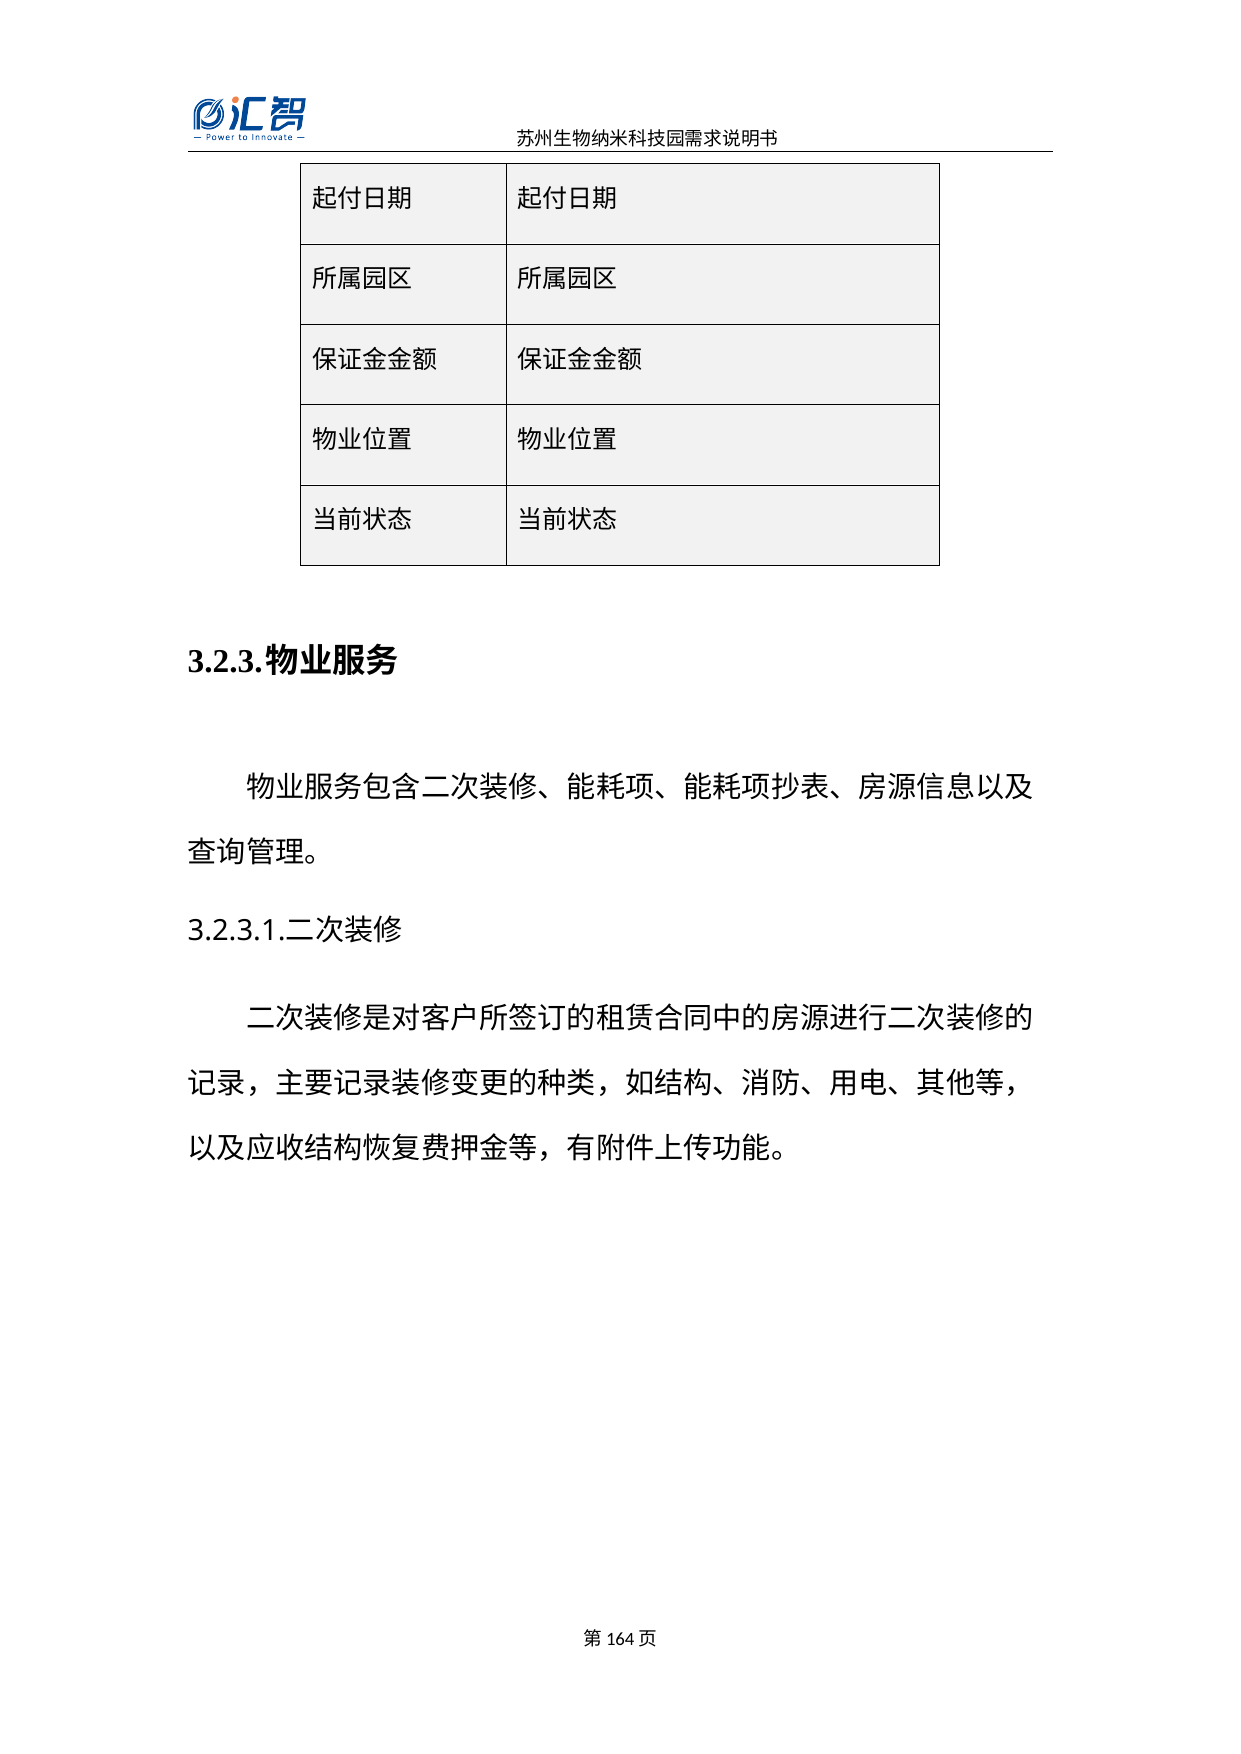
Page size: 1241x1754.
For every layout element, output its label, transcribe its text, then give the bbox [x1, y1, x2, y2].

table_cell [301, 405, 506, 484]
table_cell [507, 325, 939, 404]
text 物业服务包含二次装修、能耗项、能耗项抄表、房源信息以及查询管理。 [187, 753, 1053, 883]
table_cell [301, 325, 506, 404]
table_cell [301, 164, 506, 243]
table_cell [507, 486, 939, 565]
picture [187, 88, 313, 146]
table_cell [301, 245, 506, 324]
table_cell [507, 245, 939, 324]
text 二次装修是对客户所签订的租赁合同中的房源进行二次装修的记录，主要记录装修变更的种类，如结构、消防、用电、其他等，以及应收结构恢复费押金等，有附件上传功能。 [187, 983, 1053, 1178]
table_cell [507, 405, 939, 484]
subtitle 物业服务 [187, 625, 1053, 690]
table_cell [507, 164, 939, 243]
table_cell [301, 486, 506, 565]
subtitle 3.2.3.1.二次装修 [187, 895, 1053, 960]
